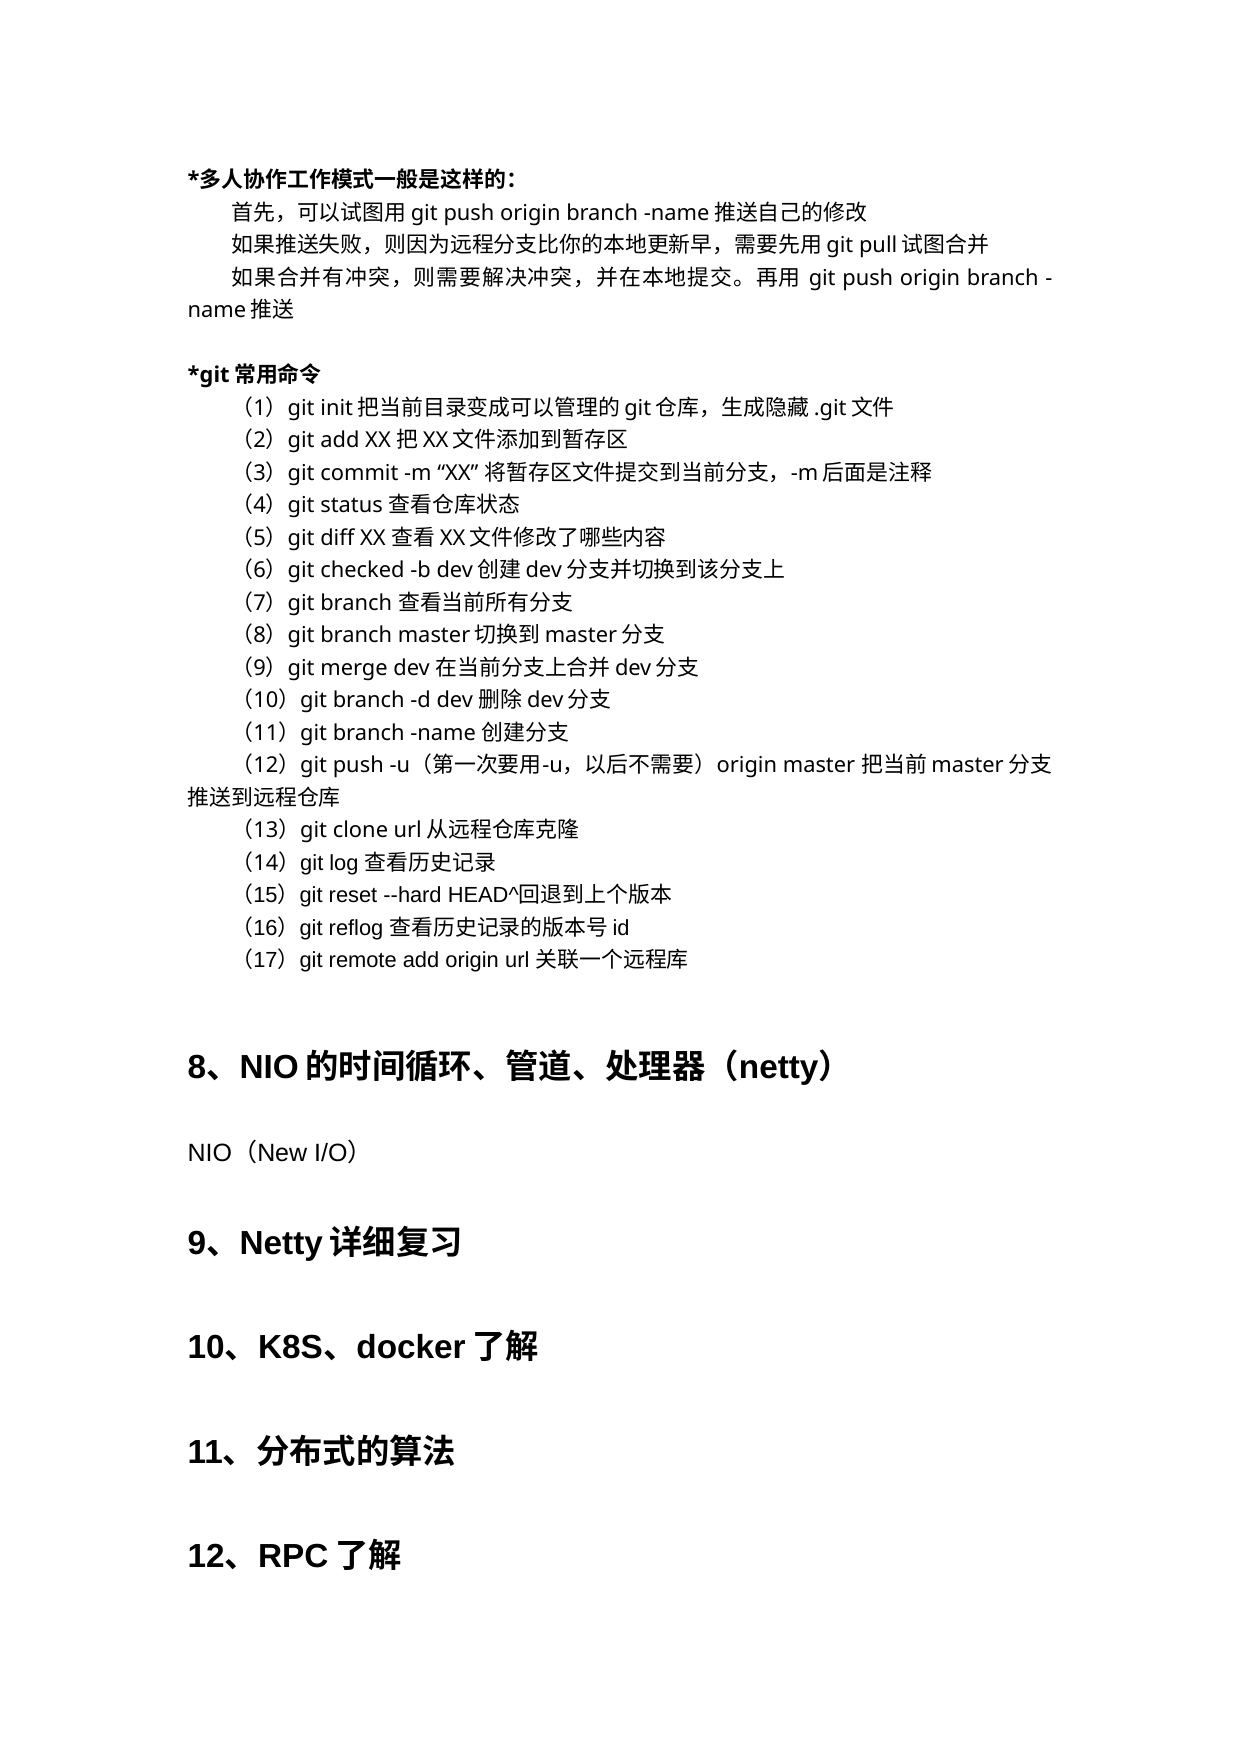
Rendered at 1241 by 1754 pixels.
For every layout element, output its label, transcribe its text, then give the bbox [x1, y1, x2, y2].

text （3）git commit -m “XX” 将暂存区文件提交到当前分支，-m后面是注释 [187, 454, 1053, 487]
text （14）git log 查看历史记录 [187, 844, 1053, 877]
text （12）git push -u（第一次要用-u，以后不需要）origin master 把当前master分支推送到远程仓库 [187, 747, 1053, 812]
text （8）git branch master切换到master分支 [187, 617, 1053, 649]
text NIO（New I/O） [187, 1118, 1053, 1183]
text *git常用命令 [187, 357, 1053, 389]
text 如果合并有冲突，则需要解决冲突，并在本地提交。再用git push origin branch -name推送 [187, 259, 1053, 324]
subtitle 12、RPC了解 [187, 1521, 1053, 1586]
text （6）git checked -b dev创建dev分支并切换到该分支上 [187, 552, 1053, 584]
text （1）git init把当前目录变成可以管理的git仓库，生成隐藏 .git文件 [187, 389, 1053, 422]
text （17）git remote add origin url 关联一个远程库 [187, 942, 1053, 974]
subtitle 8、NIO的时间循环、管道、处理器（netty） [187, 1032, 1053, 1097]
subtitle 10、K8S、docker了解 [187, 1312, 1053, 1377]
text （13）git clone url从远程仓库克隆 [187, 812, 1053, 844]
text *多人协作工作模式一般是这样的： [187, 162, 1053, 194]
text （5）git diff XX 查看XX文件修改了哪些内容 [187, 519, 1053, 552]
text 如果推送失败，则因为远程分支比你的本地更新早，需要先用git pull试图合并 [187, 227, 1053, 259]
subtitle 11、分布式的算法 [187, 1416, 1053, 1481]
text 首先，可以试图用git push origin branch -name推送自己的修改 [187, 194, 1053, 227]
text （15）git reset --hard HEAD^回退到上个版本 [187, 877, 1053, 909]
text （7）git branch 查看当前所有分支 [187, 584, 1053, 617]
text （2）git add XX 把XX文件添加到暂存区 [187, 422, 1053, 454]
text （4）git status 查看仓库状态 [187, 487, 1053, 519]
text （11）git branch -name 创建分支 [187, 714, 1053, 747]
text （16）git reflog 查看历史记录的版本号id [187, 909, 1053, 942]
text （9）git merge dev 在当前分支上合并dev分支 [187, 649, 1053, 682]
subtitle 9、Netty详细复习 [187, 1208, 1053, 1273]
text （10）git branch -d dev 删除dev分支 [187, 682, 1053, 714]
